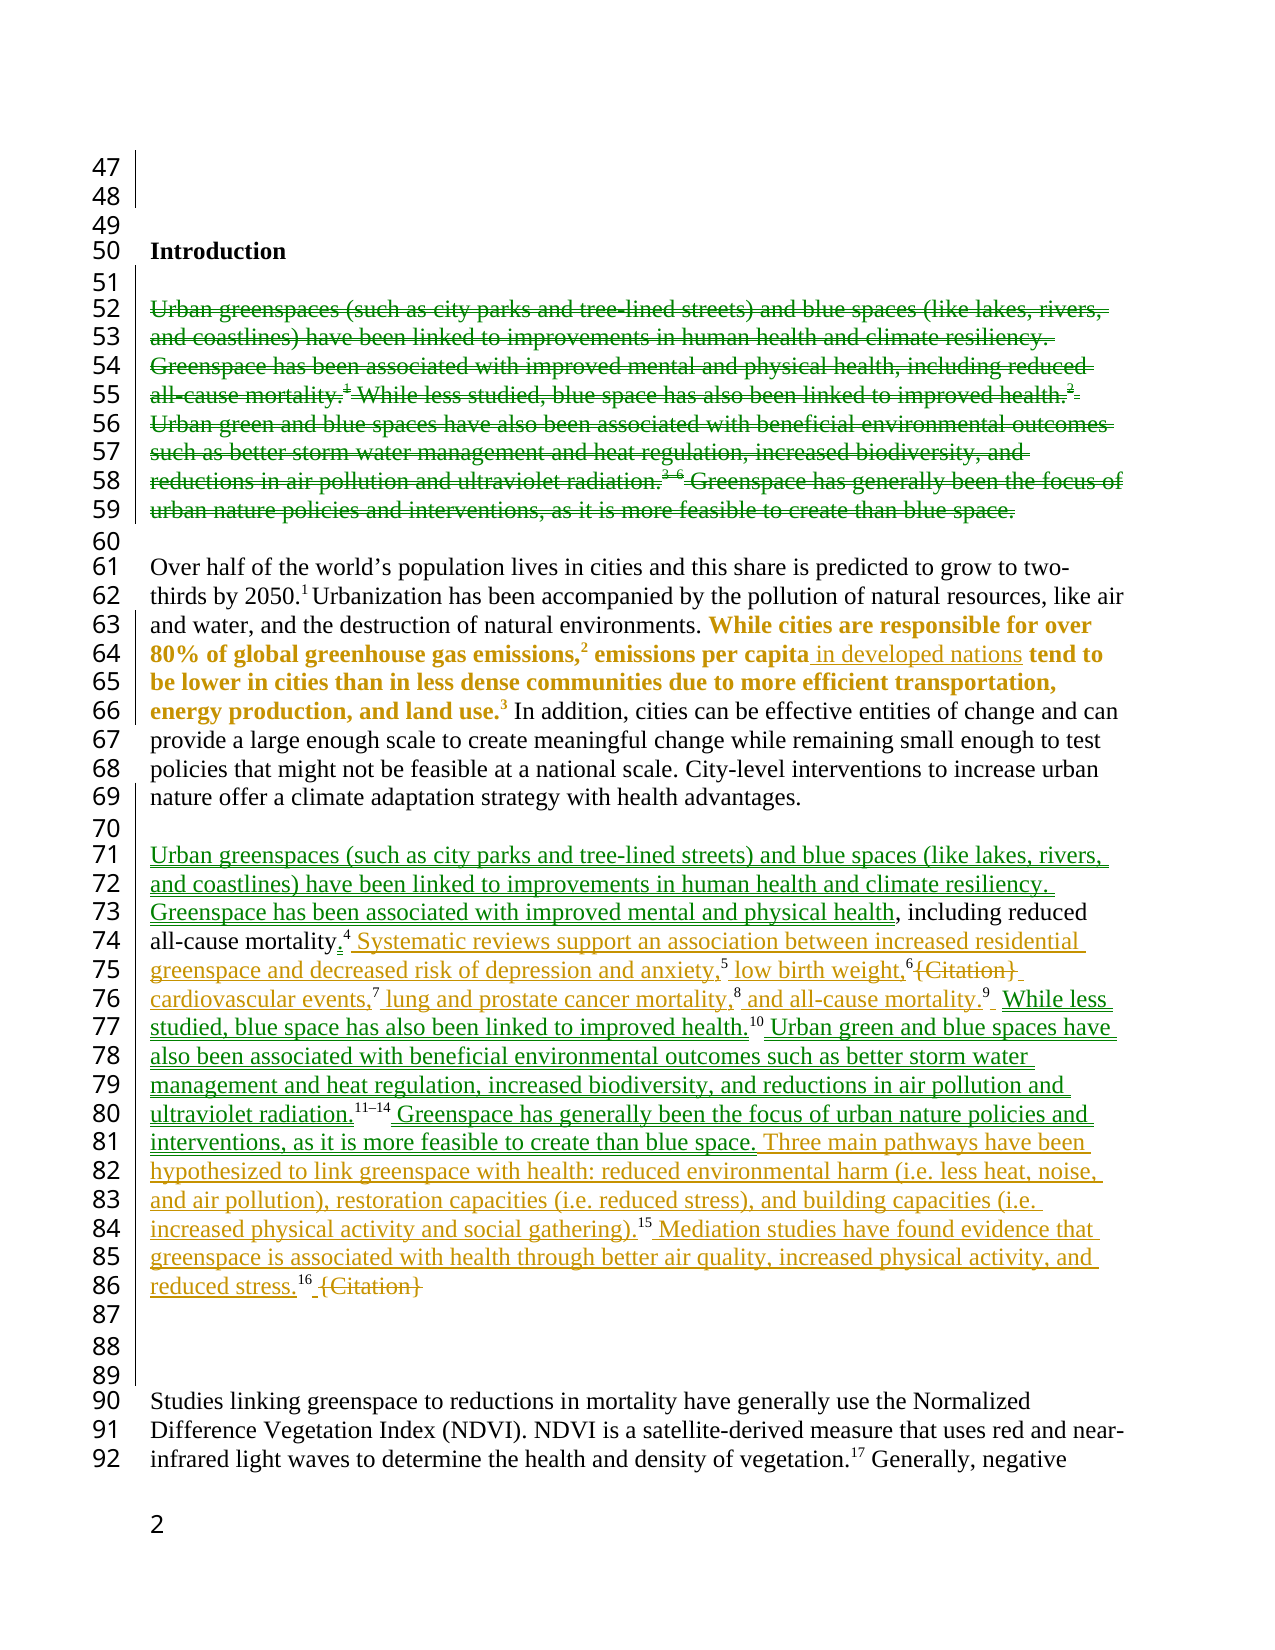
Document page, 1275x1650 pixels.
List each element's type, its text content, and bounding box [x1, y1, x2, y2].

text Introduction [150, 236, 1125, 265]
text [150, 1386, 1125, 1472]
text 4567891011–141516 [150, 840, 1125, 1300]
text Over half of the world’s population lives in cities and this share is predicted to grow to two-thirds by 2050.1 Urbanization has been accompanied by the pollution of natural resources, like air and water, and the destruction of natural environments. While cities are responsible for over 80% of global greenhouse gas emissions,2 emissions per capita tend to be lower in cities than in less dense communities due to more efficient transportation, energy production, and land use.3 In addition, cities can be effective entities of change and can provide a large enough scale to create meaningful change while remaining small enough to test policies that might not be feasible at a national scale. City-level interventions to increase urban nature offer a climate adaptation strategy with health advantages. [150, 552, 1125, 811]
